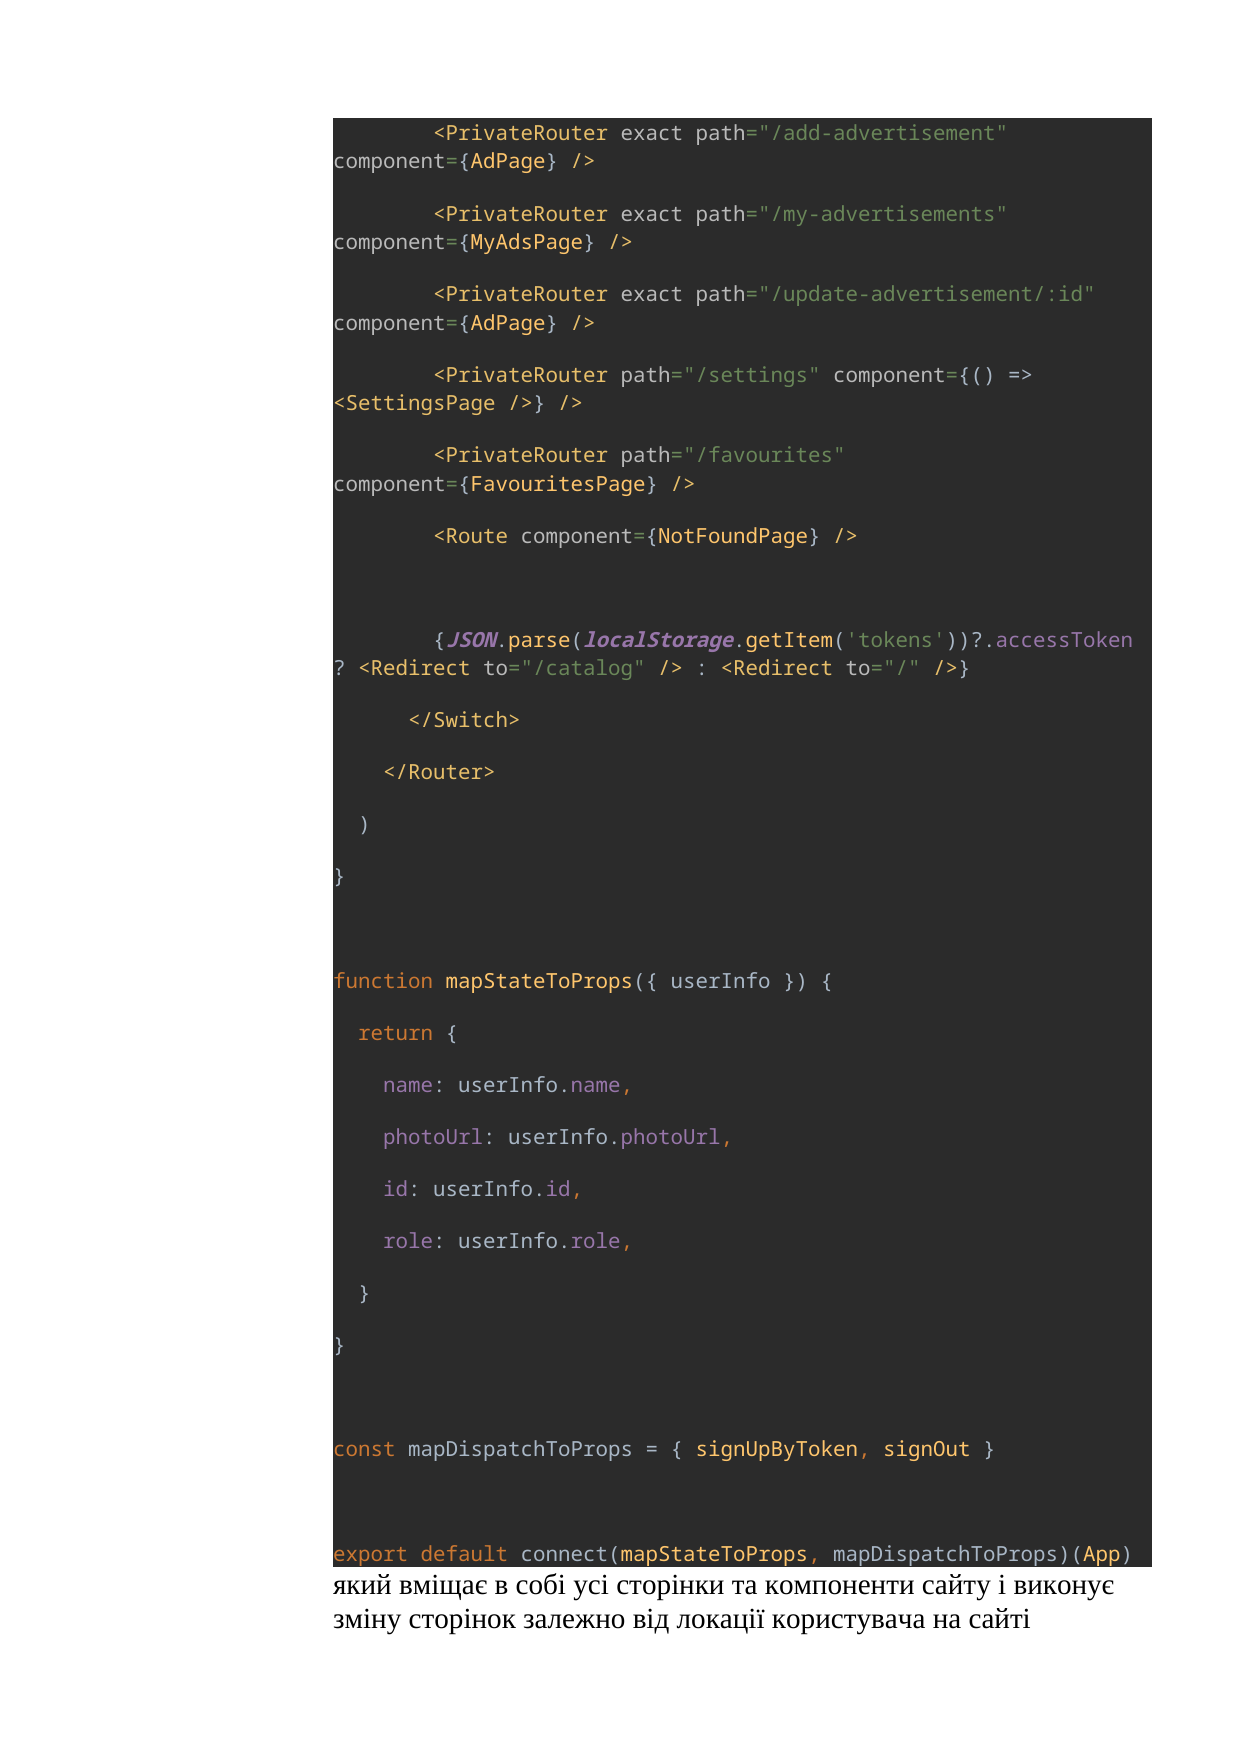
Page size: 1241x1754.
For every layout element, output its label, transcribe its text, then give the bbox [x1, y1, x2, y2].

text export default connect(mapStateToProps, mapDispatchToProps)(App) [333, 1539, 1152, 1567]
text id: userInfo.id, [333, 1174, 1152, 1226]
list який вміщає в собі усі сторінки та компоненти сайту і виконує зміну сторінок залежно від локації користувача на сайті [1031, 1567, 1152, 1634]
text return { [333, 1018, 1152, 1070]
text photoUrl: userInfo.photoUrl, [333, 1122, 1152, 1174]
text </Switch> [333, 705, 1152, 757]
text <PrivateRouter exact path="/my-advertisements" component={MyAdsPage} /> [333, 199, 1152, 279]
text name: userInfo.name, [333, 1070, 1152, 1122]
text <PrivateRouter path="/favourites" component={FavouritesPage} /> [333, 440, 1152, 521]
text } [333, 862, 1152, 914]
text ) [333, 809, 1152, 862]
text } [333, 1330, 1152, 1382]
text role: userInfo.role, [333, 1226, 1152, 1278]
text <PrivateRouter exact path="/add-advertisement" component={AdPage} /> [333, 118, 1152, 199]
text function mapStateToProps({ userInfo }) { [333, 966, 1152, 1018]
text const mapDispatchToProps = { signUpByToken, signOut } [333, 1434, 1152, 1487]
text <Route component={NotFoundPage} /> [333, 521, 1152, 573]
text <PrivateRouter path="/settings" component={() => <SettingsPage />} /> [333, 360, 1152, 440]
text } [333, 1278, 1152, 1330]
text {JSON.parse(localStorage.getItem('tokens'))?.accessToken ? <Redirect to="/catalog" /> : <Redirect to="/" />} [333, 625, 1152, 705]
text </Router> [333, 757, 1152, 809]
text <PrivateRouter exact path="/update-advertisement/:id" component={AdPage} /> [333, 279, 1152, 360]
